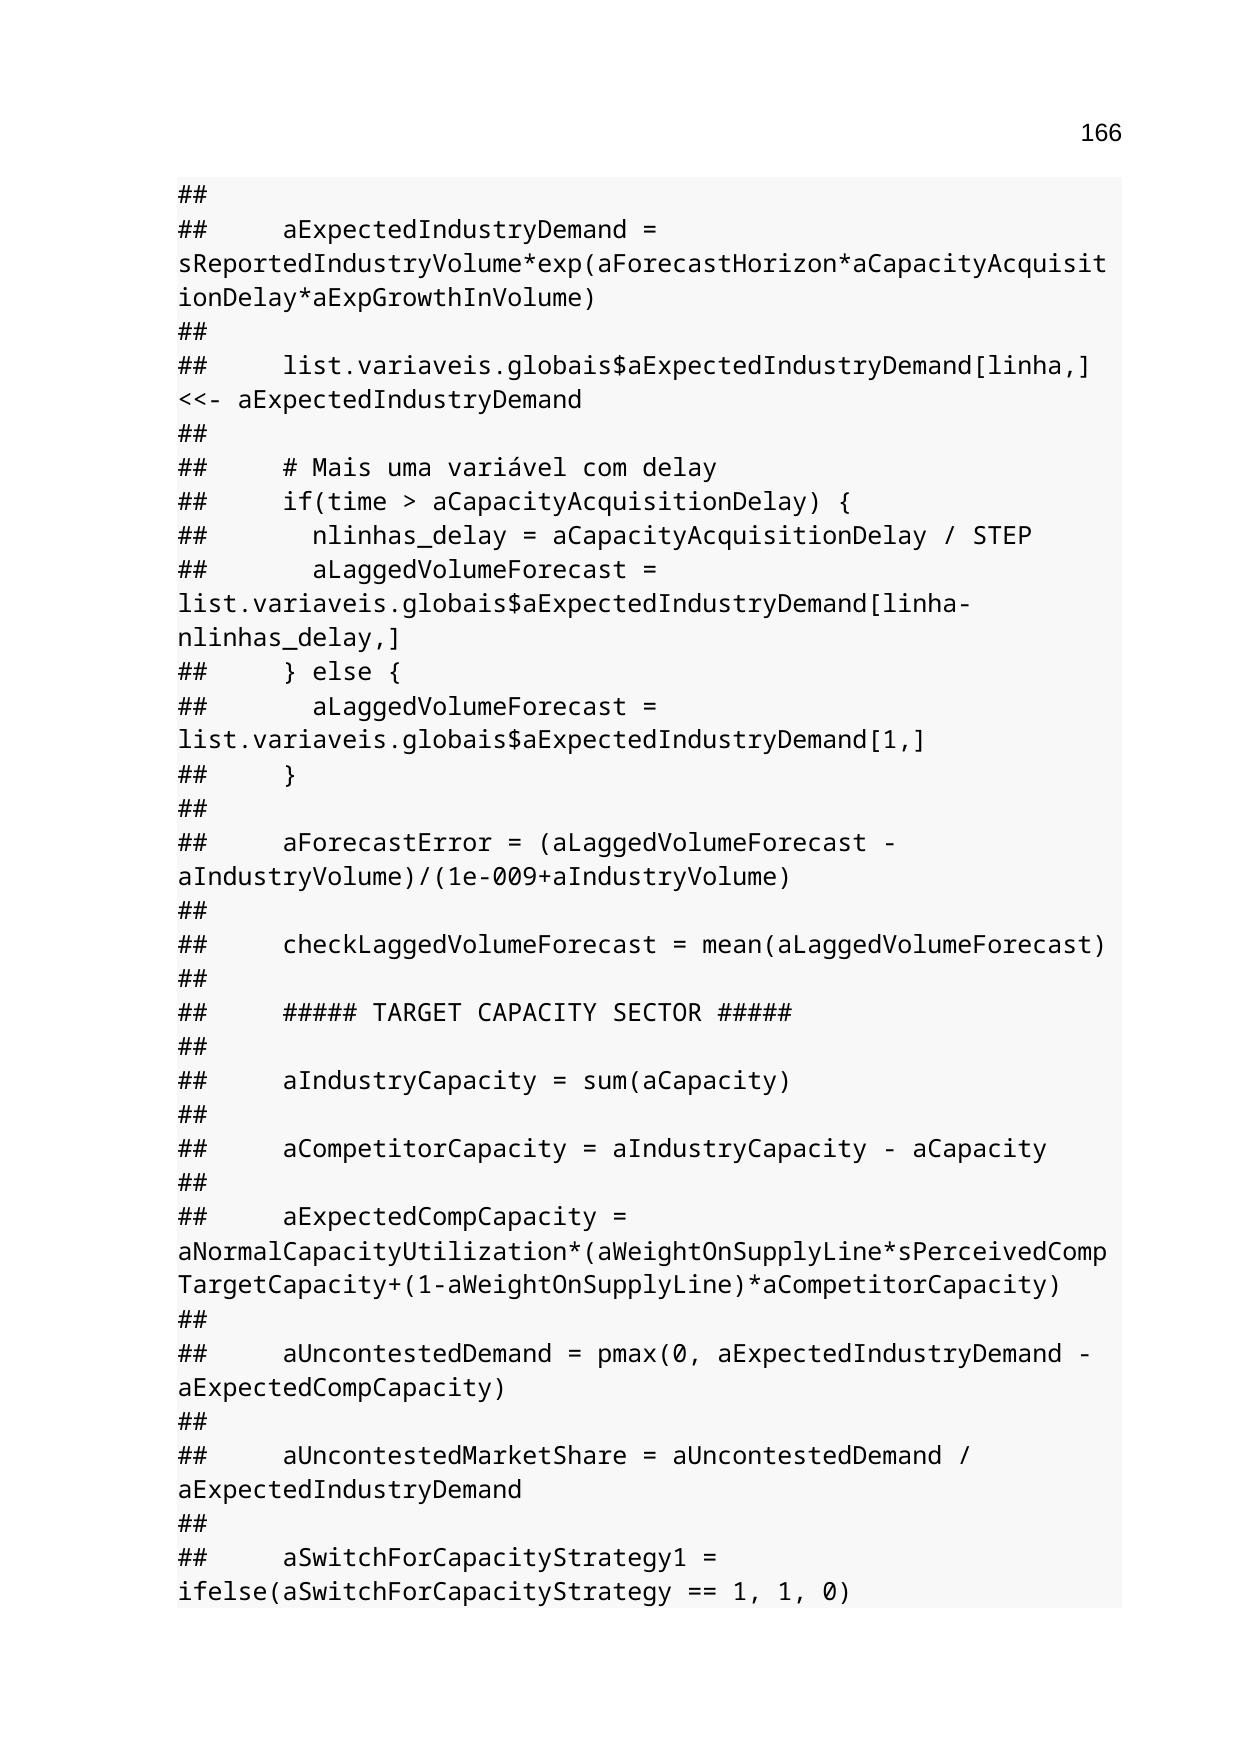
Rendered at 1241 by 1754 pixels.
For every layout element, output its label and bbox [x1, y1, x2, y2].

text [177, 177, 1122, 1608]
